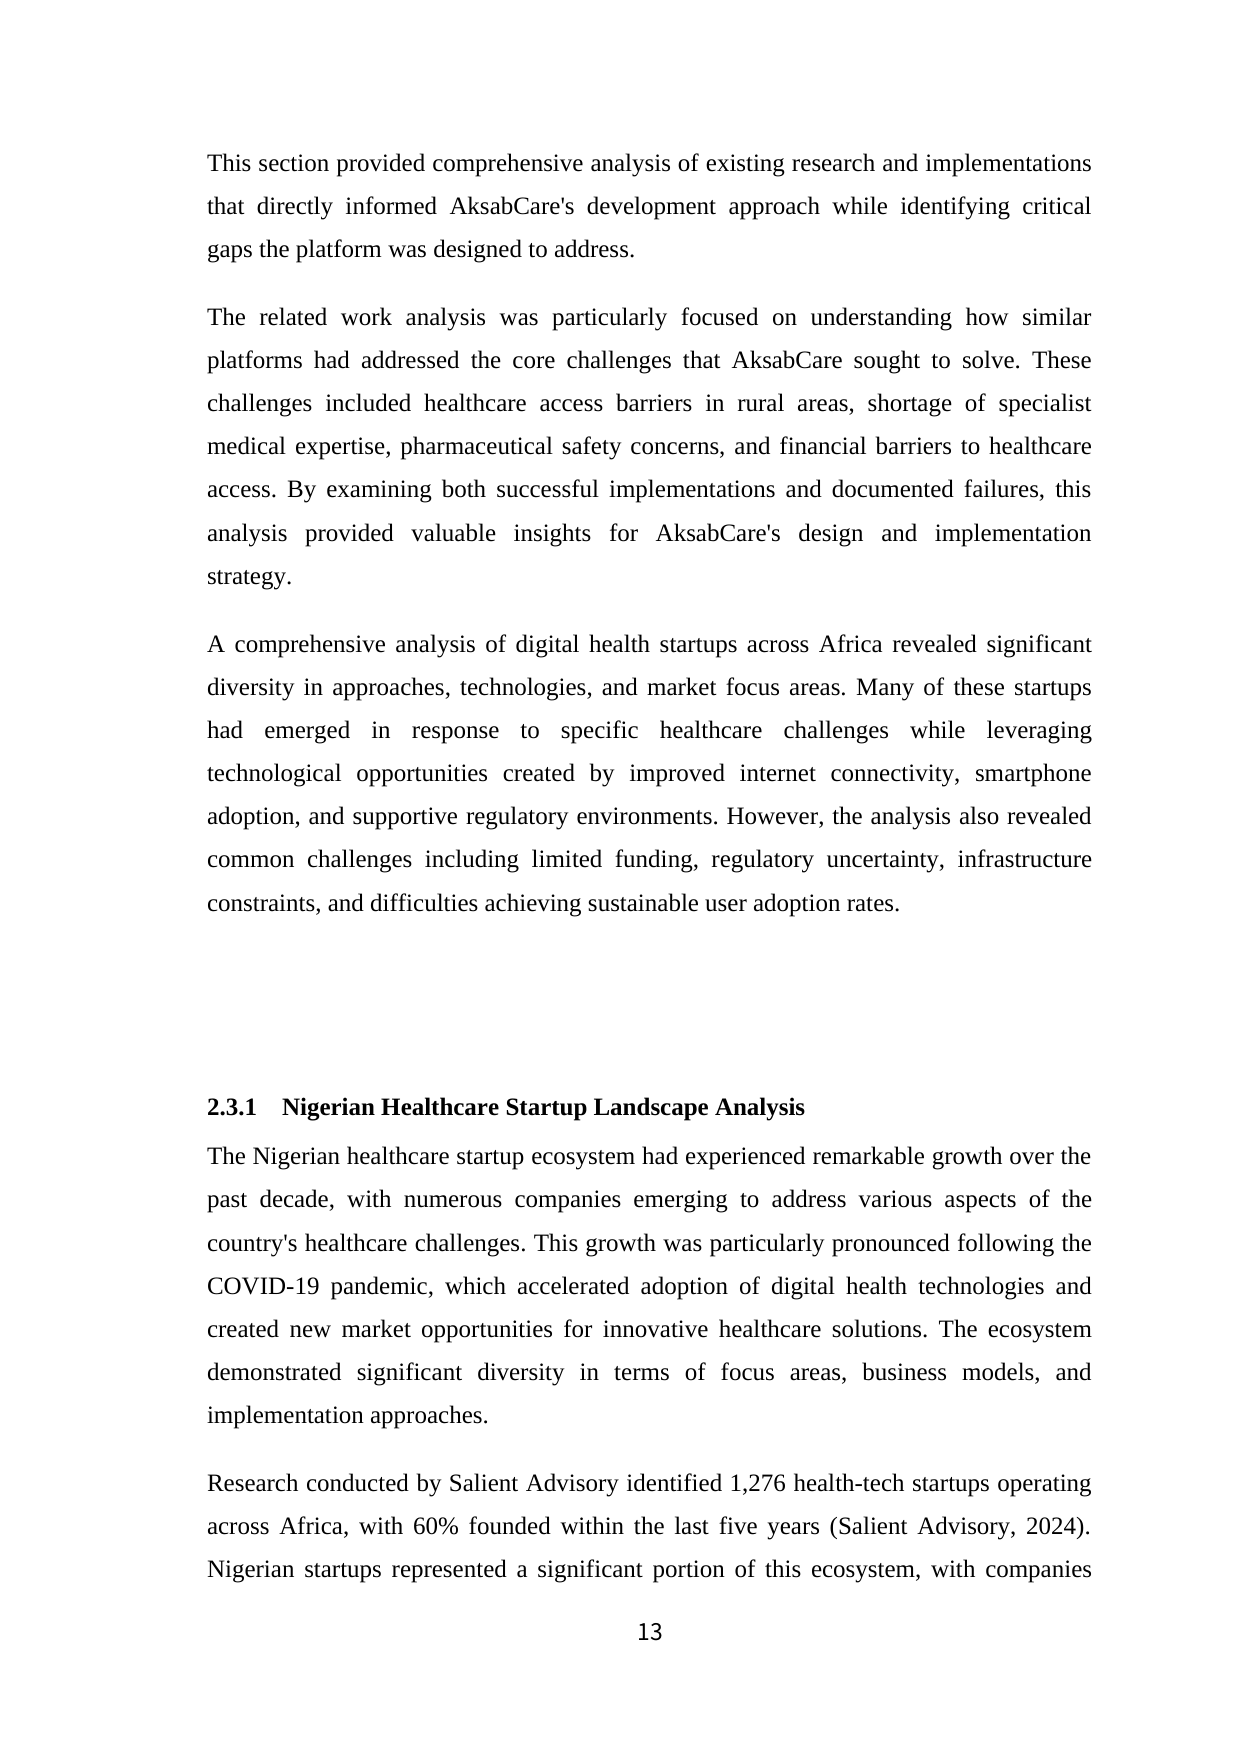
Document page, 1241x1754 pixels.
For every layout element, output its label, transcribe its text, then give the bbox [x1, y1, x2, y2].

subtitle 2.3.1 Nigerian Healthcare Startup Landscape Analysis [207, 1092, 1092, 1121]
text The related work analysis was particularly focused on understanding how similar platforms had addressed the core challenges that AksabCare sought to solve. These challenges included healthcare access barriers in rural areas, shortage of specialist medical expertise, pharmaceutical safety concerns, and financial barriers to healthcare access. By examining both successful implementations and documented failures, this analysis provided valuable insights for AksabCare's design and implementation strategy. [207, 302, 1092, 589]
text The Nigerian healthcare startup ecosystem had experienced remarkable growth over the past decade, with numerous companies emerging to address various aspects of the country's healthcare challenges. This growth was particularly pronounced following the COVID-19 pandemic, which accelerated adoption of digital health technologies and created new market opportunities for innovative healthcare solutions. The ecosystem demonstrated significant diversity in terms of focus areas, business models, and implementation approaches. [207, 1141, 1092, 1429]
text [207, 148, 1092, 263]
text A comprehensive analysis of digital health startups across Africa revealed significant diversity in approaches, technologies, and market focus areas. Many of these startups had emerged in response to specific healthcare challenges while leveraging technological opportunities created by improved internet connectivity, smartphone adoption, and supportive regulatory environments. However, the analysis also revealed common challenges including limited funding, regulatory uncertainty, infrastructure constraints, and difficulties achieving sustainable user adoption rates. [207, 629, 1092, 916]
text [207, 1468, 1092, 1583]
